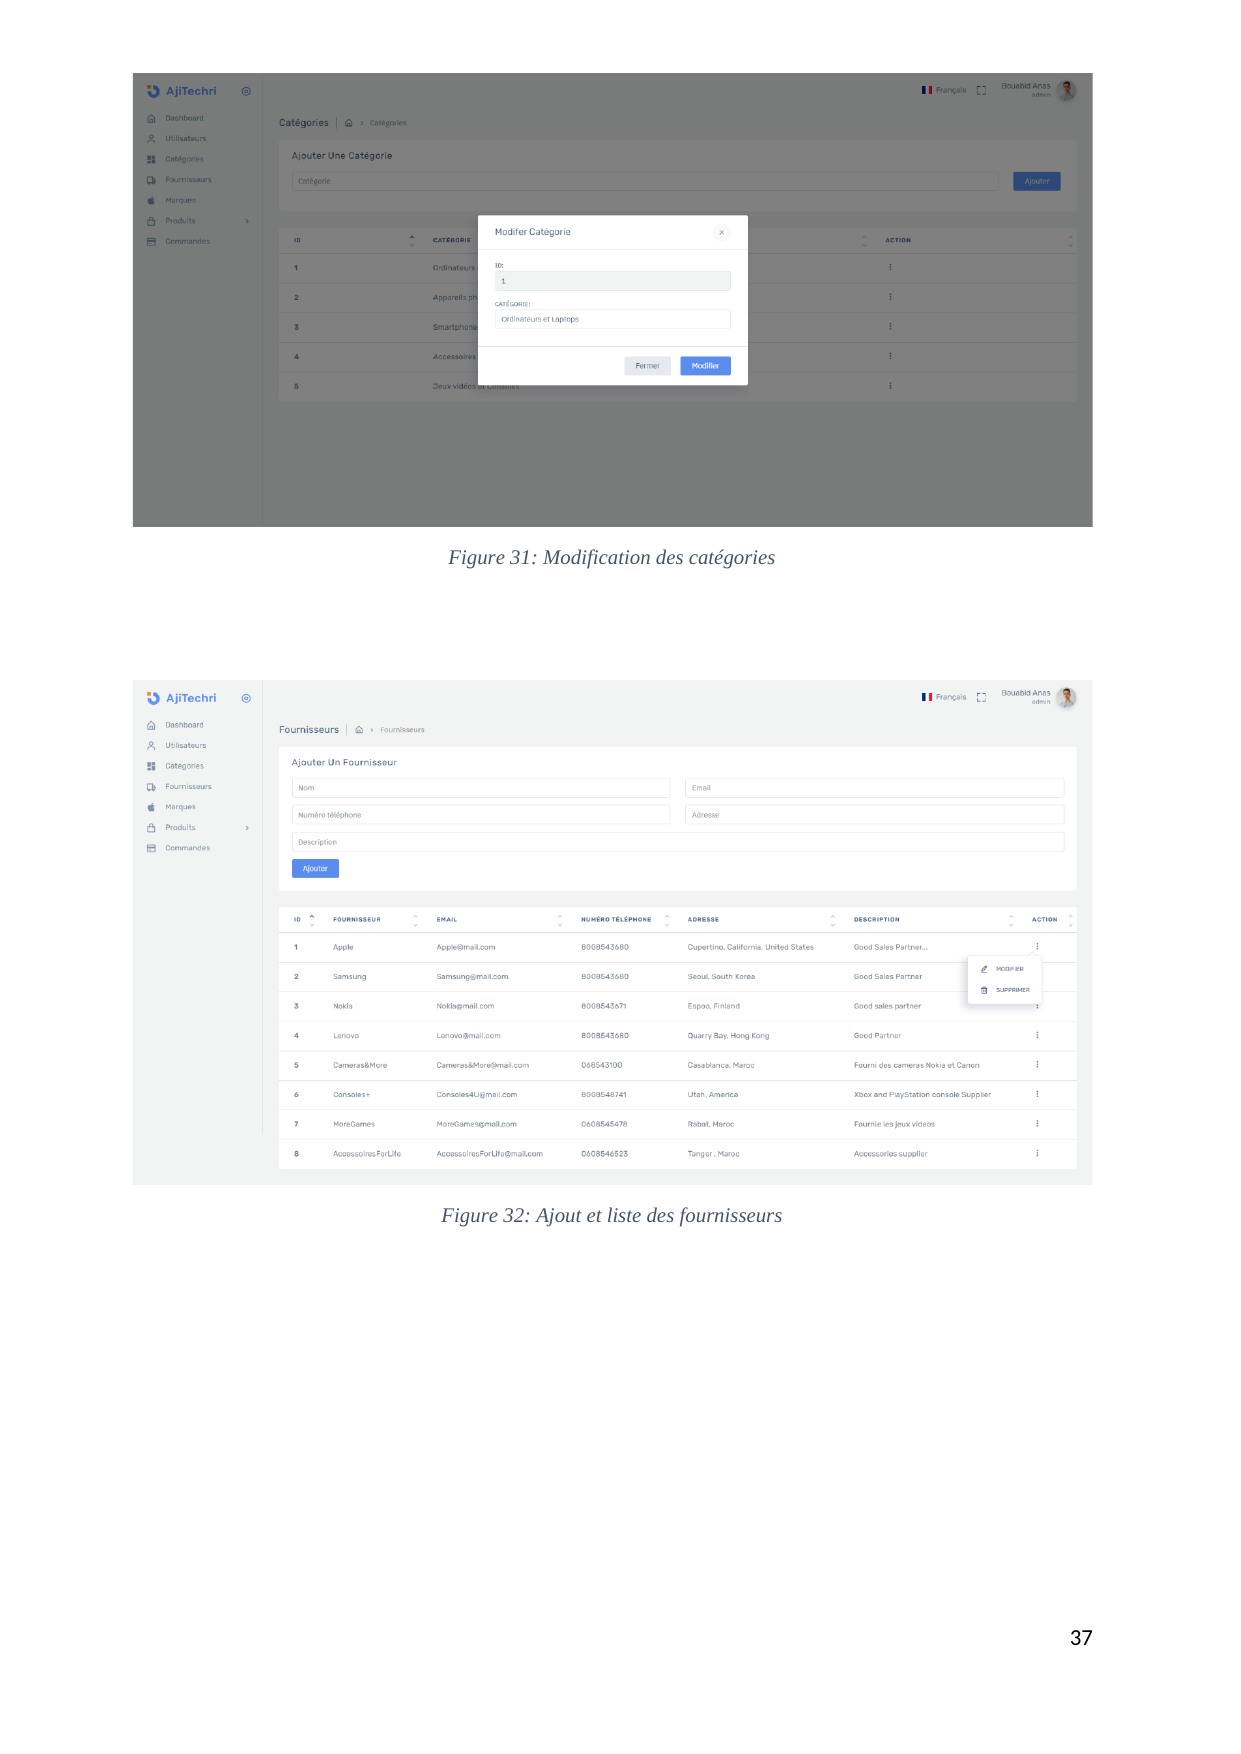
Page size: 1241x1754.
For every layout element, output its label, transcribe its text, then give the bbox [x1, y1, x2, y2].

text Figure 31: Modification des catégories [133, 545, 1093, 569]
picture [132, 680, 1093, 1185]
picture [132, 73, 1093, 527]
text Figure 32: Ajout et liste des fournisseurs [133, 1203, 1093, 1227]
